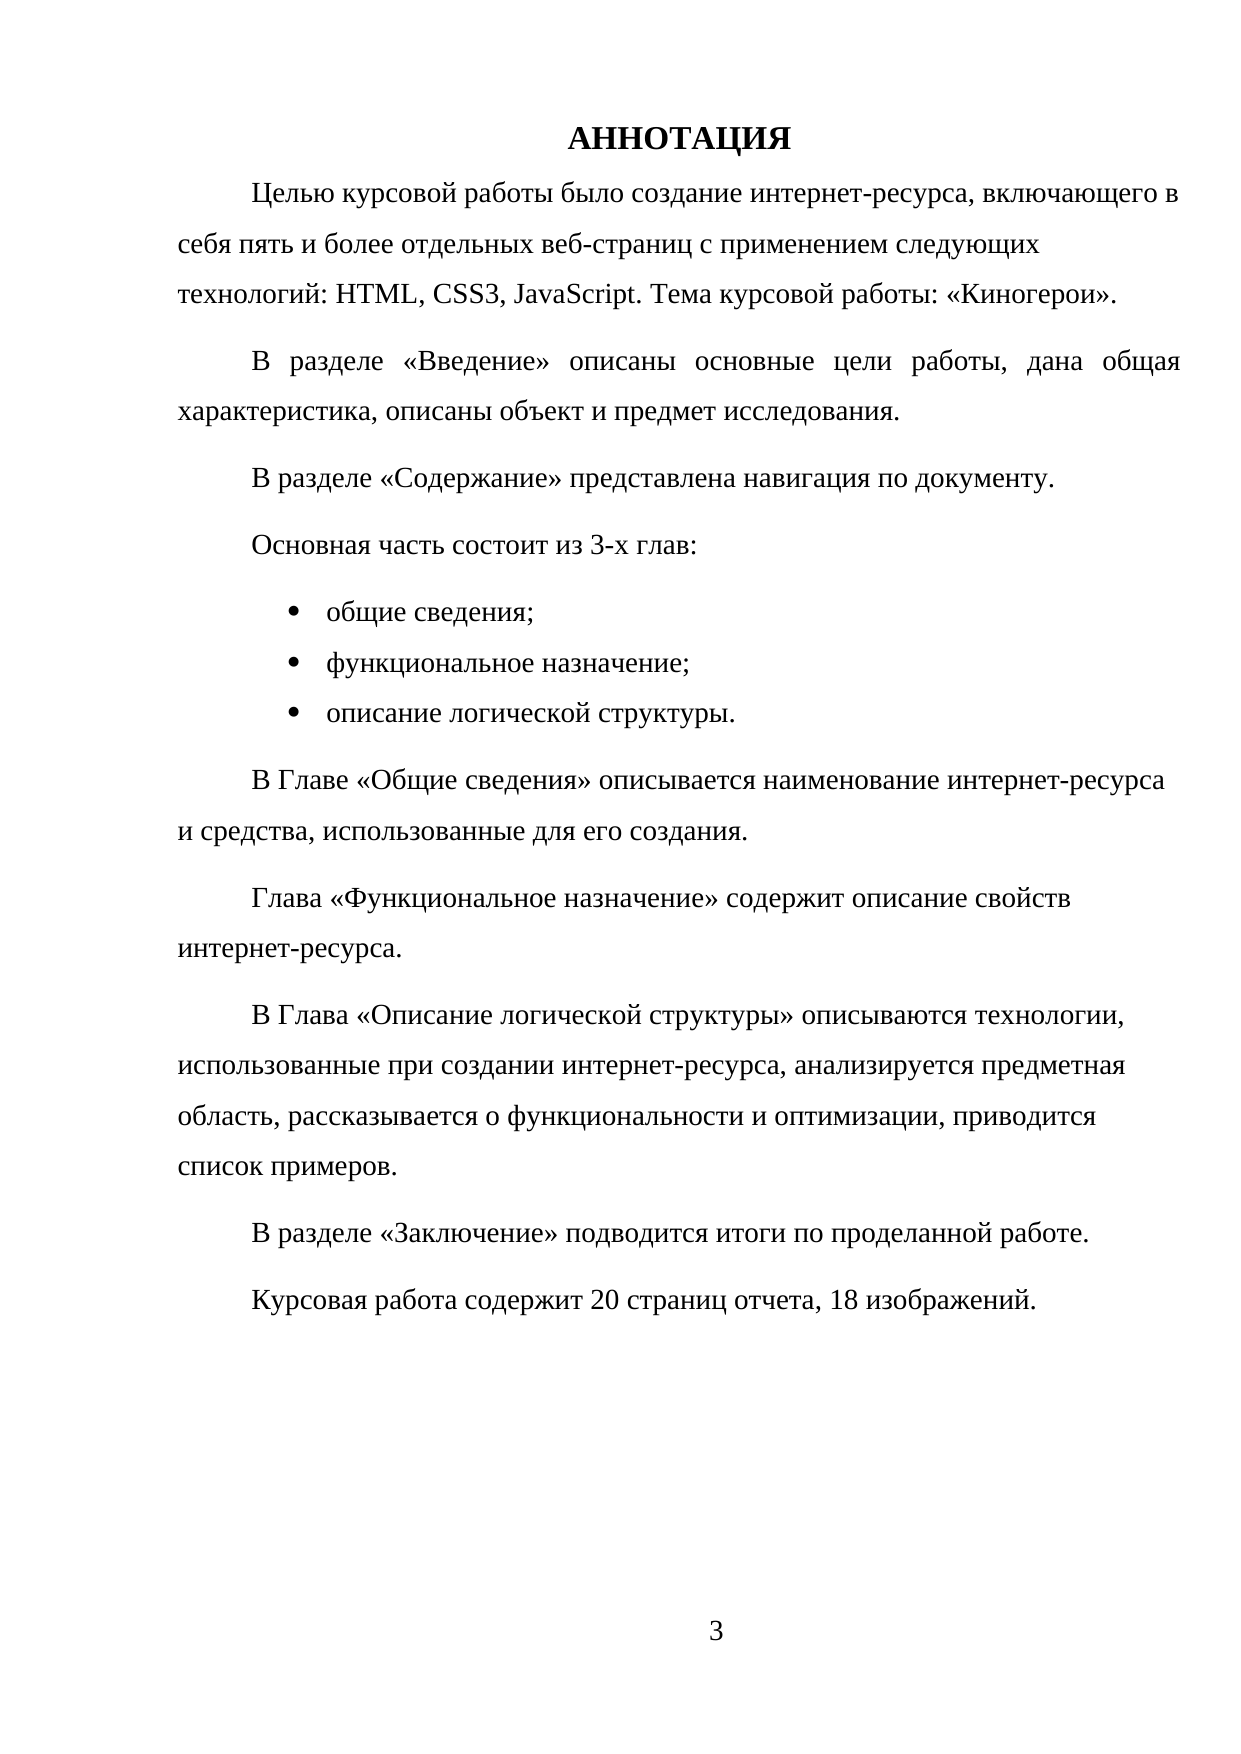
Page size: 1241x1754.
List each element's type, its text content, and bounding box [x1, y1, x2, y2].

text Глава «Функциональное назначение» содержит описание свойств интернет-ресурса. [177, 880, 1181, 963]
text В разделе «Введение» описаны основные цели работы, дана общая характеристика, описаны объект и предмет исследования. [177, 343, 1181, 427]
list описание логической структуры. [288, 695, 1181, 729]
subtitle АННОТАЦИЯ [177, 118, 1181, 156]
list общие сведения; [288, 594, 1181, 628]
text Курсовая работа содержит 20 страниц отчета, 18 изображений. [177, 1282, 1181, 1315]
text Основная часть состоит из 3-х глав: [177, 527, 1181, 561]
list функциональное назначение; [288, 645, 1181, 678]
text В Глава «Описание логической структуры» описываются технологии, использованные при создании интернет-ресурса, анализируется предметная область, рассказывается о функциональности и оптимизации, приводится список примеров. [177, 997, 1181, 1181]
text Целью курсовой работы было создание интернет-ресурса, включающего в себя пять и более отдельных веб-страниц с применением следующих технологий: HTML, CSS3, JavaScript. Тема курсовой работы: «Киногерои». [177, 176, 1181, 310]
text В разделе «Содержание» представлена навигация по документу. [177, 461, 1181, 494]
text В разделе «Заключение» подводится итоги по проделанной работе. [177, 1215, 1181, 1248]
text В Главе «Общие сведения» описывается наименование интернет-ресурса и средства, использованные для его создания. [177, 762, 1181, 846]
